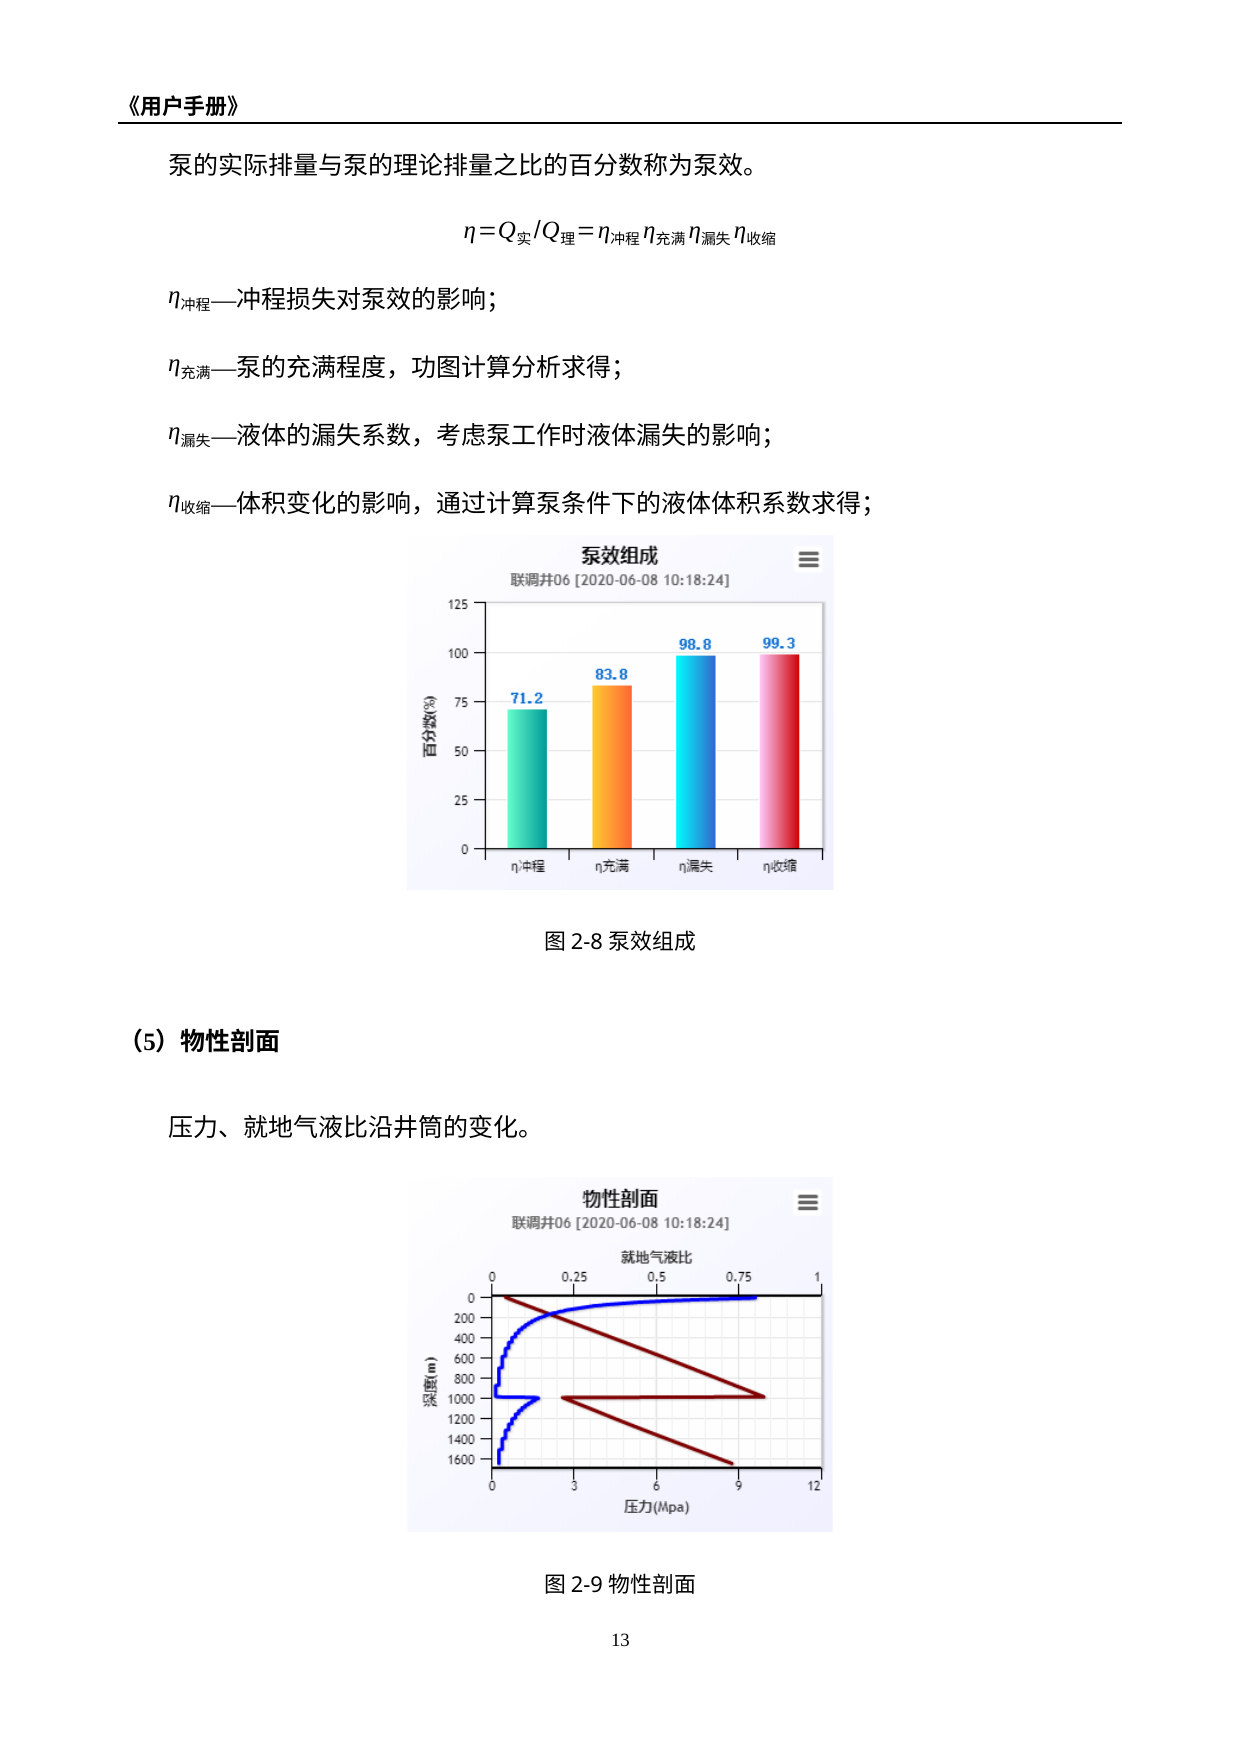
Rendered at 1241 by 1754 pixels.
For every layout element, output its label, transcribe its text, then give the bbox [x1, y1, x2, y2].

text —泵的充满程度，功图计算分析求得； [118, 332, 1122, 399]
picture [407, 1177, 833, 1532]
text 泵的实际排量与泵的理论排量之比的百分数称为泵效。 [118, 129, 1122, 197]
text —液体的漏失系数，考虑泵工作时液体漏失的影响； [118, 399, 1122, 467]
text 图2-8 泵效组成 [118, 923, 1122, 957]
text —体积变化的影响，通过计算泵条件下的液体体积系数求得； [118, 467, 1122, 535]
picture [406, 535, 834, 890]
text 图2-9 物性剖面 [118, 1566, 1122, 1599]
text 压力、就地气液比沿井筒的变化。 [118, 1092, 1122, 1159]
text —冲程损失对泵效的影响； [118, 264, 1122, 332]
text （5）物性剖面 [118, 1006, 1122, 1073]
